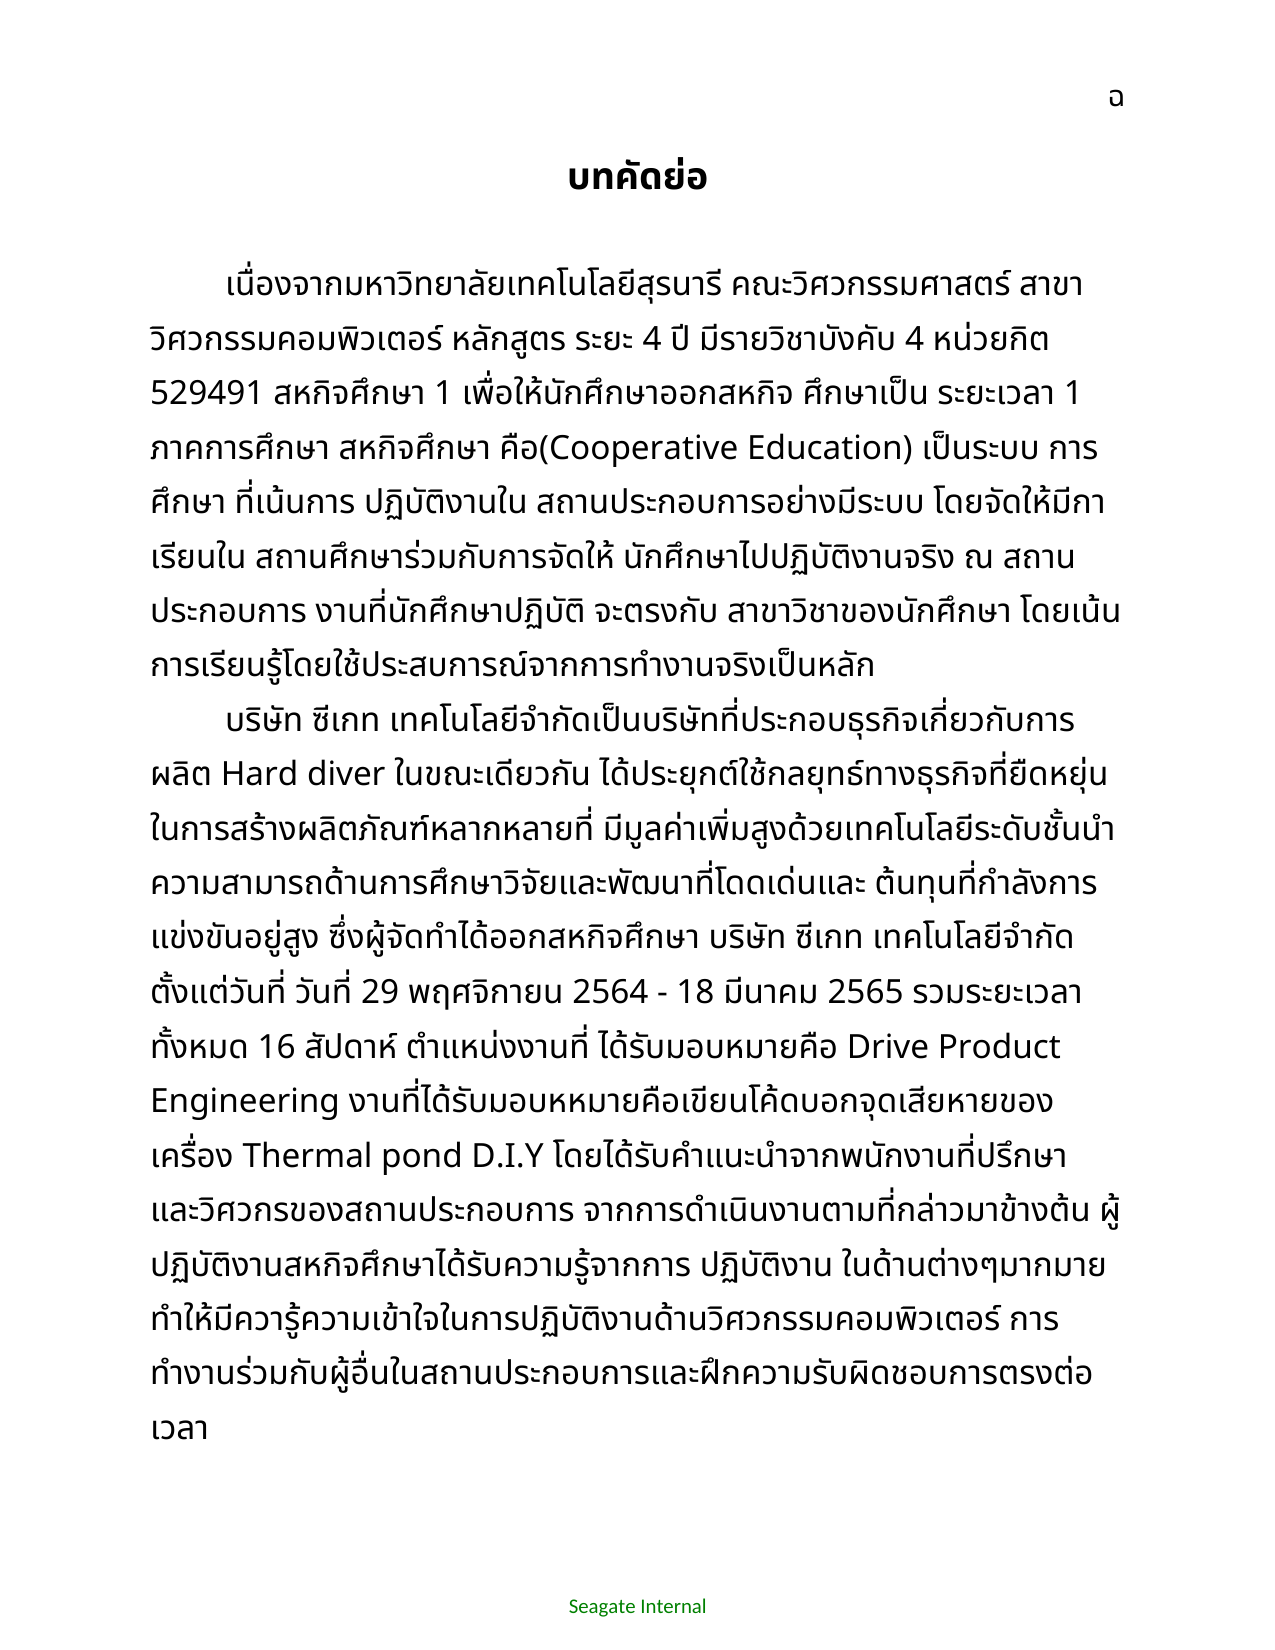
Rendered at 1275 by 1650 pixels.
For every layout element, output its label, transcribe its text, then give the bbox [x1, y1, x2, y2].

text บริษัท ซีเกท เทคโนโลยีจำกัดเป็นบริษัทที่ประกอบธุรกิจเกี่ยวกับการผลิต Hard diver ในขณะเดียวกัน ได้ประยุกต์ใช้กลยุทธ์ทางธุรกิจที่ยืดหยุ่นในการสร้างผลิตภัณฑ์หลากหลายที่ มีมูลค่าเพิ่มสูงด้วยเทคโนโลยีระดับชั้นนำ ความสามารถด้านการศึกษาวิจัยและพัฒนาที่โดดเด่นและ ต้นทุนที่กำลังการแข่งขันอยู่สูง ซึ่งผู้จัดทำได้ออกสหกิจศึกษา บริษัท ซีเกท เทคโนโลยีจำกัดตั้งแต่วันที่ วันที่ 29 พฤศจิกายน 2564 - 18 มีนาคม 2565 รวมระยะเวลาทั้งหมด 16 สัปดาห์ ตำแหน่งงานที่ ได้รับมอบหมายคือ Drive Product Engineering งานที่ได้รับมอบหหมายคือเขียนโค้ดบอกจุดเสียหายของเครื่อง Thermal pond D.I.Y โดยได้รับคำแนะนำจากพนักงานที่ปรึกษา และวิศวกรของสถานประกอบการ จากการดำเนินงานตามที่กล่าวมาข้างต้น ผู้ปฏิบัติงานสหกิจศึกษาได้รับความรู้จากการ ปฏิบัติงาน ในด้านต่างๆมากมาย ทำให้มีควารู้ความเข้าใจในการปฏิบัติงานด้านวิศวกรรมคอมพิวเตอร์ การทำงานร่วมกับผู้อื่นในสถานประกอบการและฝึกความรับผิดชอบการตรงต่อเวลา [150, 696, 1125, 1454]
text บทคัดย่อ [150, 150, 1125, 207]
text เนื่องจากมหาวิทยาลัยเทคโนโลยีสุรนารี คณะวิศวกรรมศาสตร์ สาขาวิศวกรรมคอมพิวเตอร์ หลักสูตร ระยะ 4 ปี มีรายวิชาบังคับ 4 หน่วยกิต 529491 สหกิจศึกษา 1 เพื่อให้นักศึกษาออกสหกิจ ศึกษาเป็น ระยะเวลา 1 ภาคการศึกษา สหกิจศึกษา คือ(Cooperative Education) เป็นระบบ การศึกษา ที่เน้นการ ปฏิบัติงานใน สถานประกอบการอย่างมีระบบ โดยจัดให้มีกาเรียนใน สถานศึกษาร่วมกับการจัดให้ นักศึกษาไปปฏิบัติงานจริง ณ สถานประกอบการ งานที่นักศึกษาปฏิบัติ จะตรงกับ สาขาวิชาของนักศึกษา โดยเน้นการเรียนรู้โดยใช้ประสบการณ์จากการทำงานจริงเป็นหลัก [150, 260, 1125, 692]
